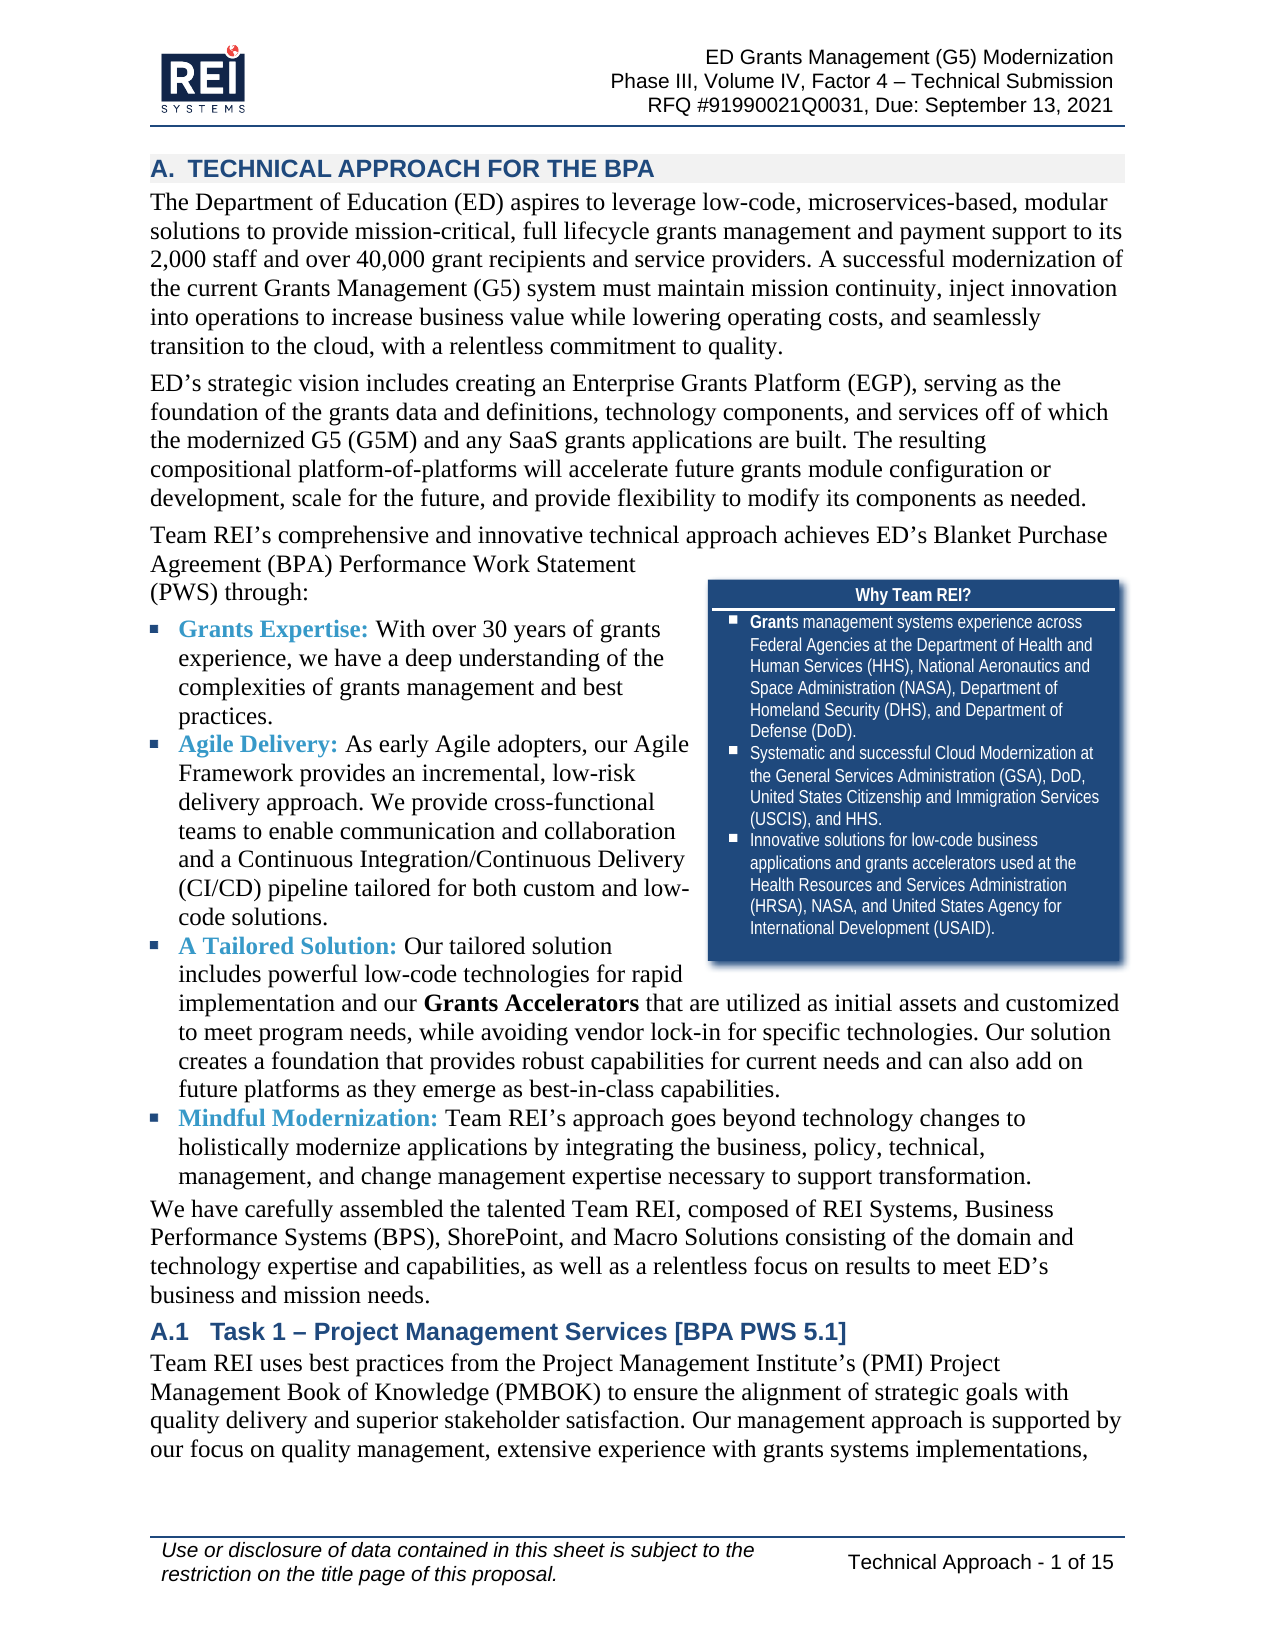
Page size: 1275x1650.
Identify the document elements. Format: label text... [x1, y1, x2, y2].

text A Tailored Solution: Our tailored solution includes powerful low-code technologies for rapid implementation and our Grants Accelerators that are utilized as initial assets and customized to meet program needs, while avoiding vendor lock-in for specific technologies. Our solution creates a foundation that provides robust capabilities for current needs and can also add on future platforms as they emerge as best-in-class capabilities. [148, 931, 1125, 1103]
text We have carefully assembled the talented Team REI, composed of REI Systems, Business Performance Systems (BPS), ShorePoint, and Macro Solutions consisting of the domain and technology expertise and capabilities, as well as a relentless focus on results to meet ED’s business and mission needs. [150, 1194, 1125, 1309]
subtitle Task 1 – Project Management Services [BPA PWS 5.1] [150, 1317, 1125, 1346]
text Team REI’s comprehensive and innovative technical approach achieves ED’s Blanket Purchase Agreement (BPA) Performance Work Statement (PWS) through: [150, 520, 1125, 606]
text Agile Delivery: As early Agile adopters, our Agile Framework provides an incremental, low-risk delivery approach. We provide cross-functional teams to enable communication and collaboration and a Continuous Integration/Continuous Delivery (CI/CD) pipeline tailored for both custom and low-code solutions. [148, 729, 705, 931]
text Mindful Modernization: Team REI’s approach goes beyond technology changes to holistically modernize applications by integrating the business, policy, technical, management, and change management expertise necessary to support transformation. [148, 1103, 1125, 1189]
picture [161, 45, 245, 113]
text Grants Expertise: With over 30 years of grants experience, we have a deep understanding of the complexities of grants management and best practices. [148, 614, 705, 729]
subtitle Technical Approach for the BPA [150, 154, 1125, 183]
text ED’s strategic vision includes creating an Enterprise Grants Platform (EGP), serving as the foundation of the grants data and definitions, technology components, and services off of which the modernized G5 (G5M) and any SaaS grants applications are built. The resulting compositional platform-of-platforms will accelerate future grants module configuration or development, scale for the future, and provide flexibility to modify its components as needed. [150, 368, 1125, 512]
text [150, 1348, 1125, 1463]
text The Department of Education (ED) aspires to leverage low-code, microservices-based, modular solutions to provide mission-critical, full lifecycle grants management and payment support to its 2,000 staff and over 40,000 grant recipients and service providers. A successful modernization of the current Grants Management (G5) system must maintain mission continuity, inject innovation into operations to increase business value while lowering operating costs, and seamlessly transition to the cloud, with a relentless commitment to quality. [150, 187, 1125, 359]
